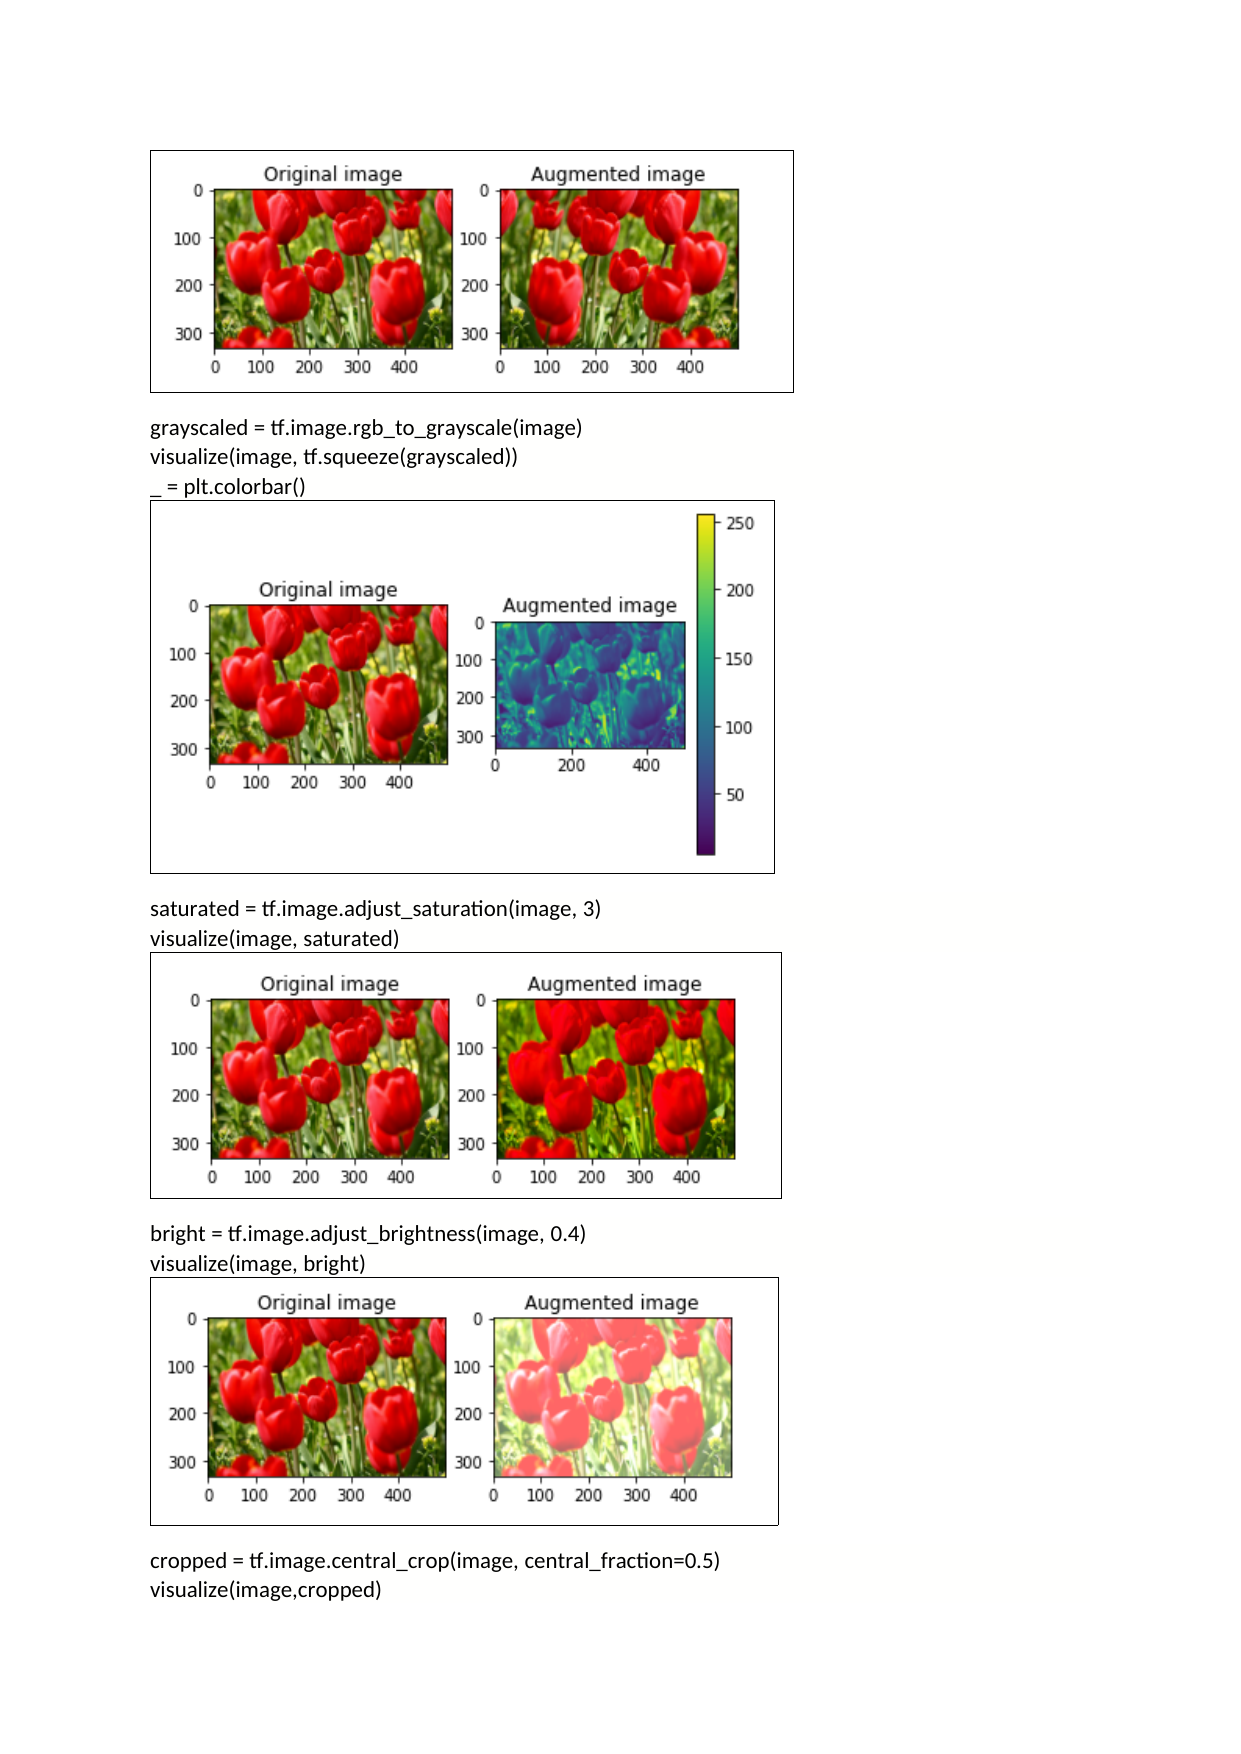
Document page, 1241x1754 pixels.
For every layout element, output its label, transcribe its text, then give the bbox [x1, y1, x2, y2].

picture [151, 1278, 778, 1525]
text _ = plt.colorbar() [150, 470, 1090, 500]
text bright = tf.image.adjust_brightness(image, 0.4) [150, 1217, 1090, 1247]
picture [151, 151, 793, 392]
picture [151, 953, 781, 1198]
text visualize(image, bright) [150, 1247, 1090, 1277]
text visualize(image, tf.squeeze(grayscaled)) [150, 441, 1090, 470]
text cropped = tf.image.central_crop(image, central_fraction=0.5) [150, 1544, 1090, 1574]
picture [151, 501, 774, 873]
text saturated = tf.image.adjust_saturation(image, 3) [150, 892, 1090, 922]
text visualize(image, saturated) [150, 922, 1090, 952]
text visualize(image,cropped) [150, 1574, 1090, 1603]
text grayscaled = tf.image.rgb_to_grayscale(image) [150, 411, 1090, 441]
